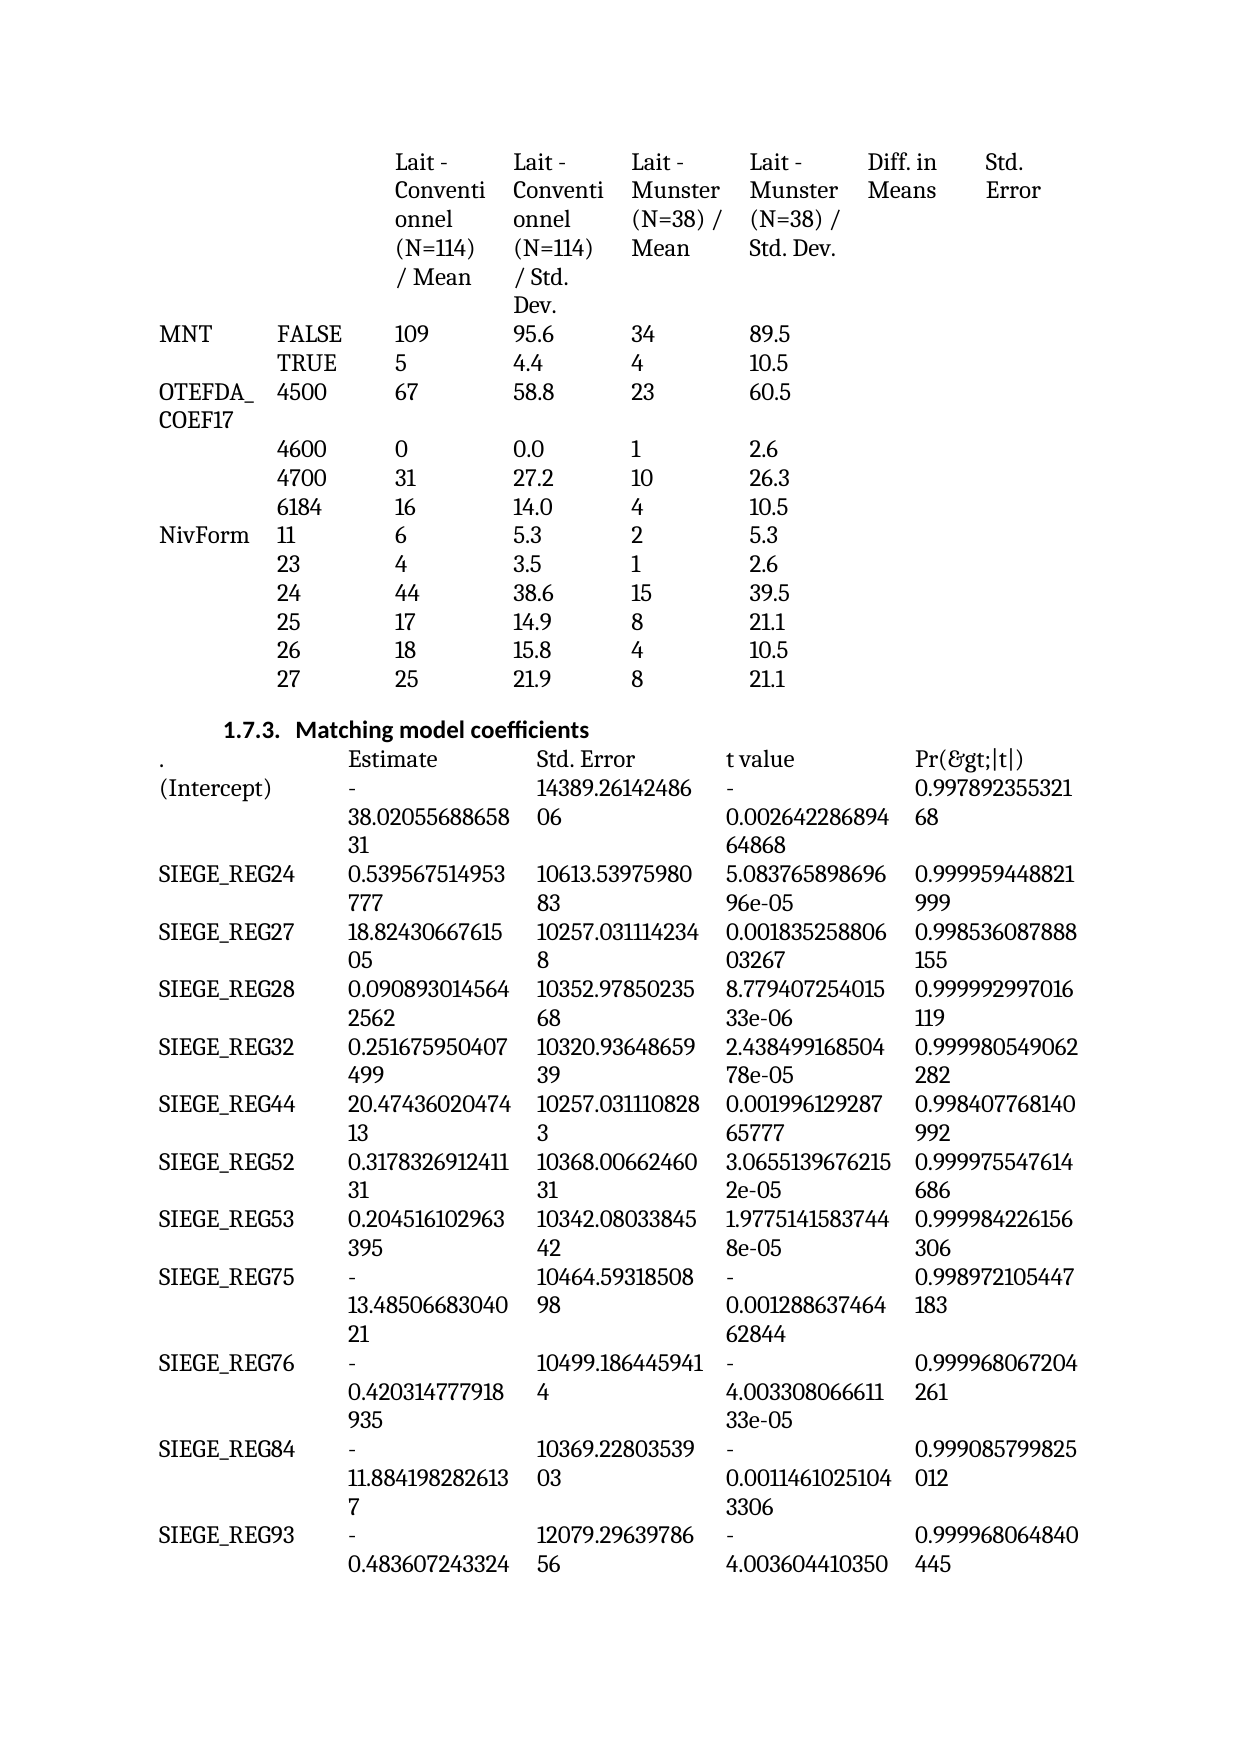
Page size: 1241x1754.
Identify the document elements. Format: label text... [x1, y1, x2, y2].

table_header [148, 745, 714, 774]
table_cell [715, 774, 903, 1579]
subtitle Matching model coefficients [223, 715, 1093, 745]
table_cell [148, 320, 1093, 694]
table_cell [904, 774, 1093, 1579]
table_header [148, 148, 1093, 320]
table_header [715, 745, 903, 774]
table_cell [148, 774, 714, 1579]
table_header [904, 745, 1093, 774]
